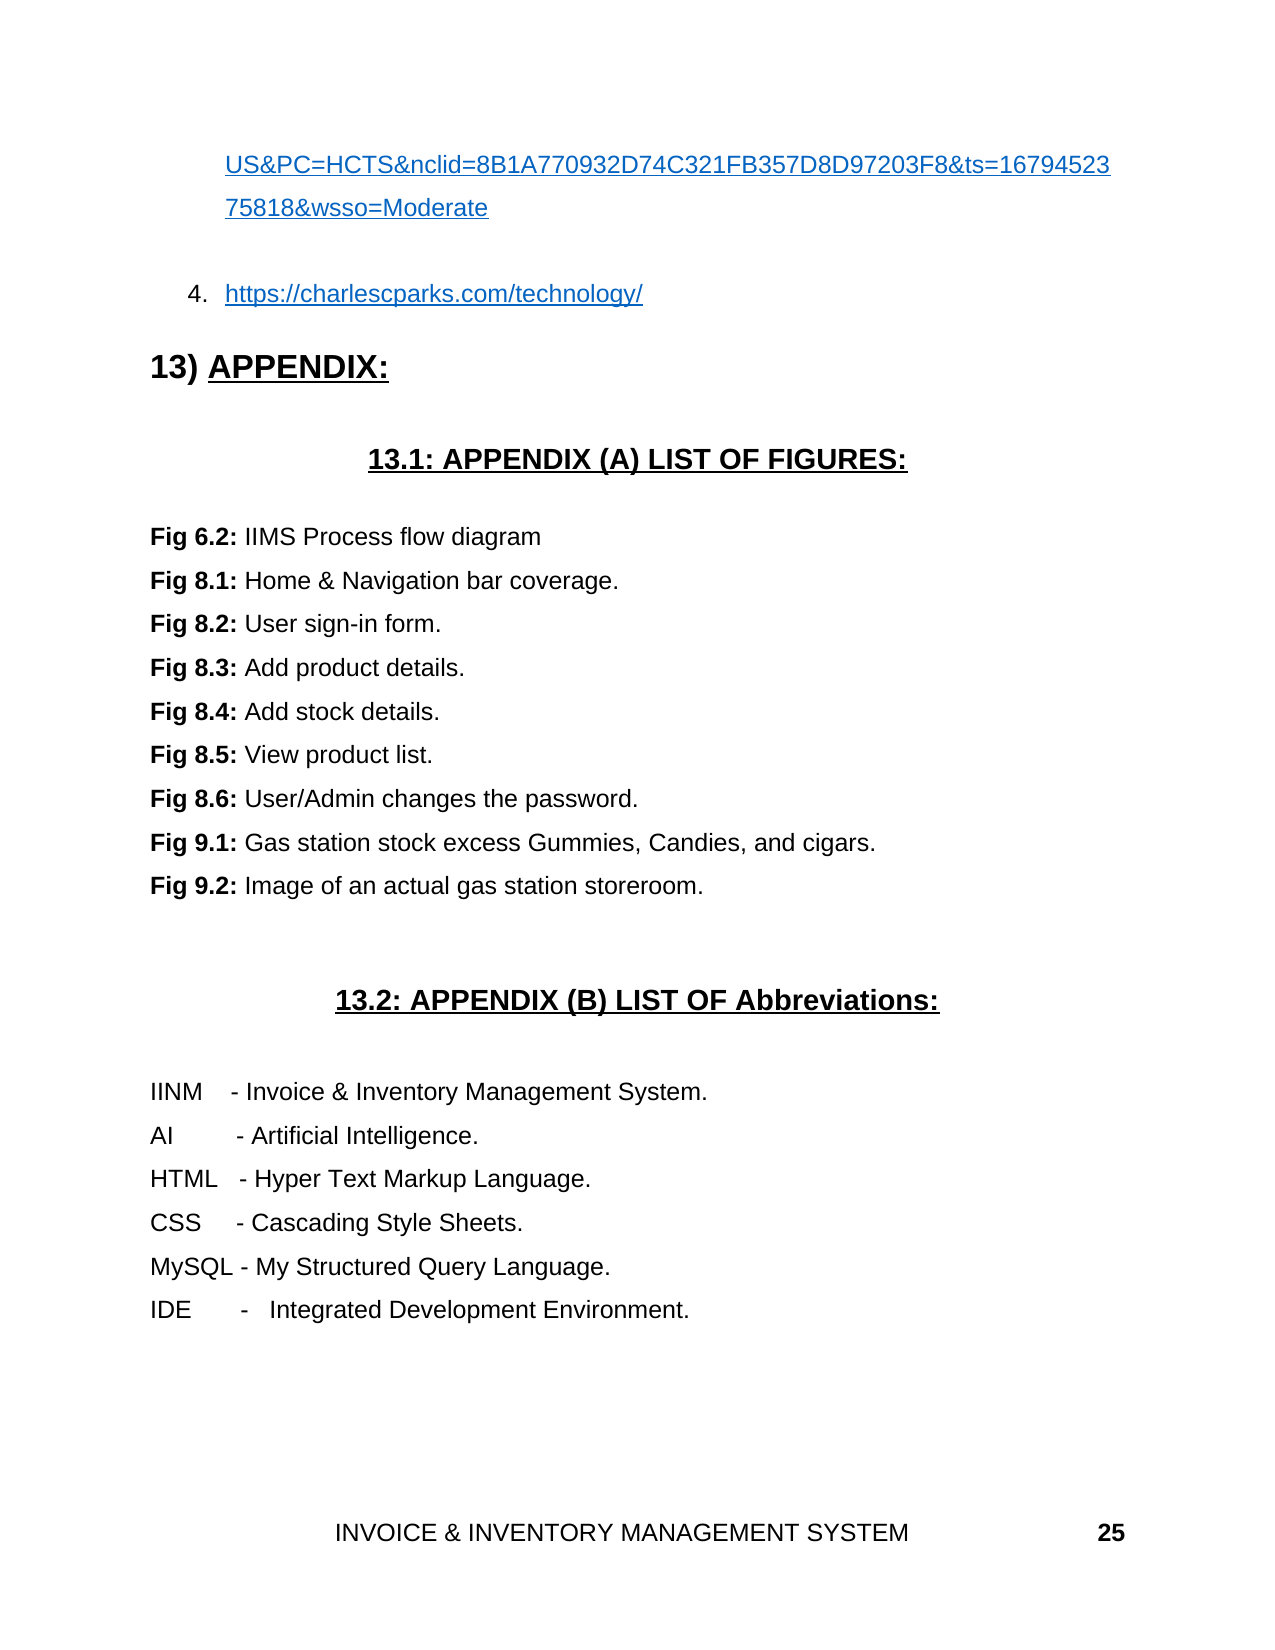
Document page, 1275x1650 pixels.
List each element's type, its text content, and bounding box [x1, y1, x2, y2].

text Fig 8.4: Add stock details. [150, 697, 1125, 725]
text Fig 8.3: Add product details. [150, 653, 1125, 682]
text Fig 8.1: Home & Navigation bar coverage. [150, 566, 1125, 594]
text Fig 8.2: User sign-in form. [150, 609, 1125, 638]
text IDE - Integrated Development Environment. [150, 1295, 1125, 1324]
text IINM - Invoice & Inventory Management System. [150, 1077, 1125, 1106]
text AI - Artificial Intelligence. [150, 1121, 1125, 1149]
text Fig 8.5: View product list. [150, 740, 1125, 769]
text Fig 9.2: Image of an actual gas station storeroom. [150, 871, 1125, 900]
text HTML - Hyper Text Markup Language. [150, 1164, 1125, 1193]
text Fig 8.6: User/Admin changes the password. [150, 784, 1125, 813]
text Fig 6.2: IIMS Process flow diagram [150, 522, 1125, 551]
text MySQL - My Structured Query Language. [150, 1252, 1125, 1280]
subtitle 13) APPENDIX: [150, 347, 1125, 386]
subtitle 13.1: APPENDIX (A) LIST OF FIGURES: [150, 442, 1125, 475]
text CSS - Cascading Style Sheets. [150, 1208, 1125, 1237]
text Fig 9.1: Gas station stock excess Gummies, Candies, and cigars. [150, 828, 1125, 856]
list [187, 150, 1125, 222]
list https://charlescparks.com/technology/ [187, 279, 1125, 308]
subtitle 13.2: APPENDIX (B) LIST OF Abbreviations: [150, 983, 1125, 1017]
